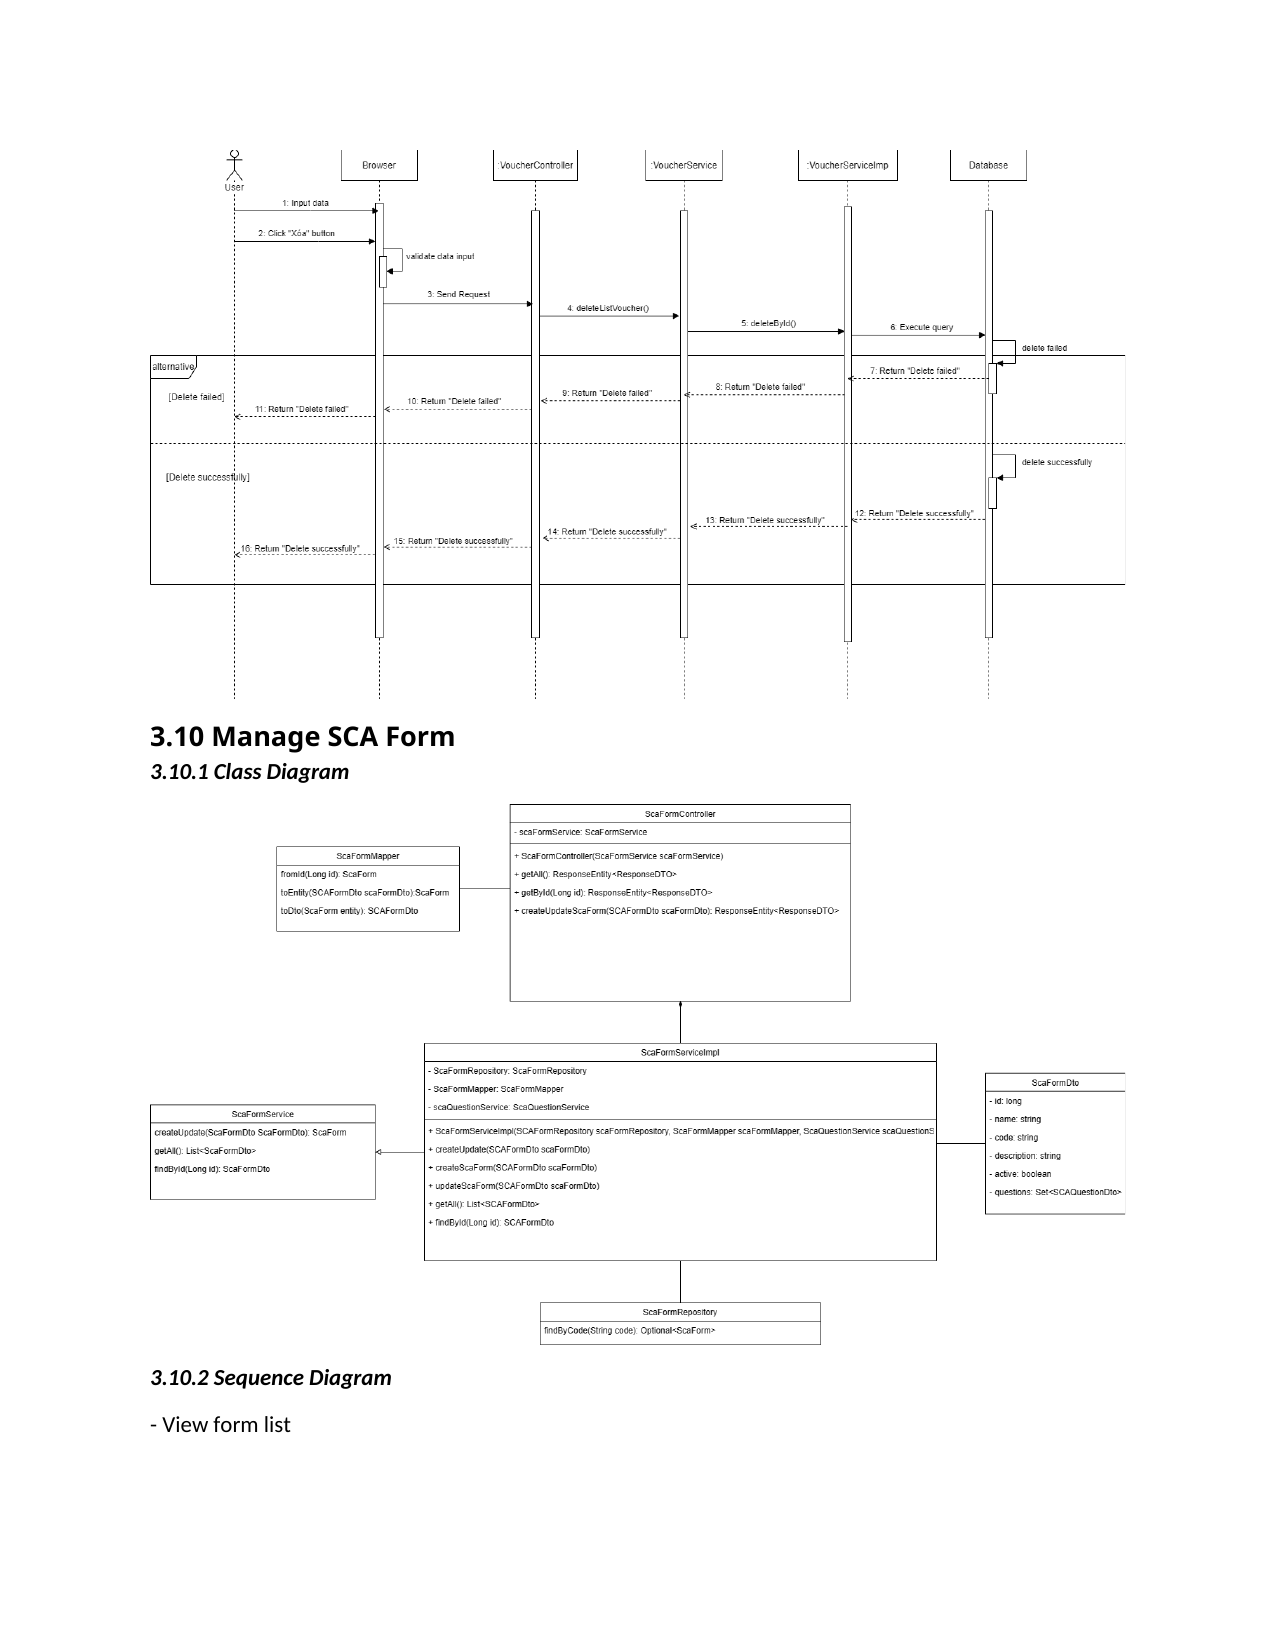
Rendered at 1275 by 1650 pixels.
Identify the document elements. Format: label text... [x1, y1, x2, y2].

picture [150, 804, 1125, 1345]
text 3.10.1 Class Diagram [150, 757, 1125, 785]
subtitle 3.10 Manage SCA Form [150, 718, 1125, 754]
picture [150, 150, 1125, 699]
text - View form list [150, 1410, 1125, 1438]
text 3.10.2 Sequence Diagram [150, 1363, 1125, 1392]
